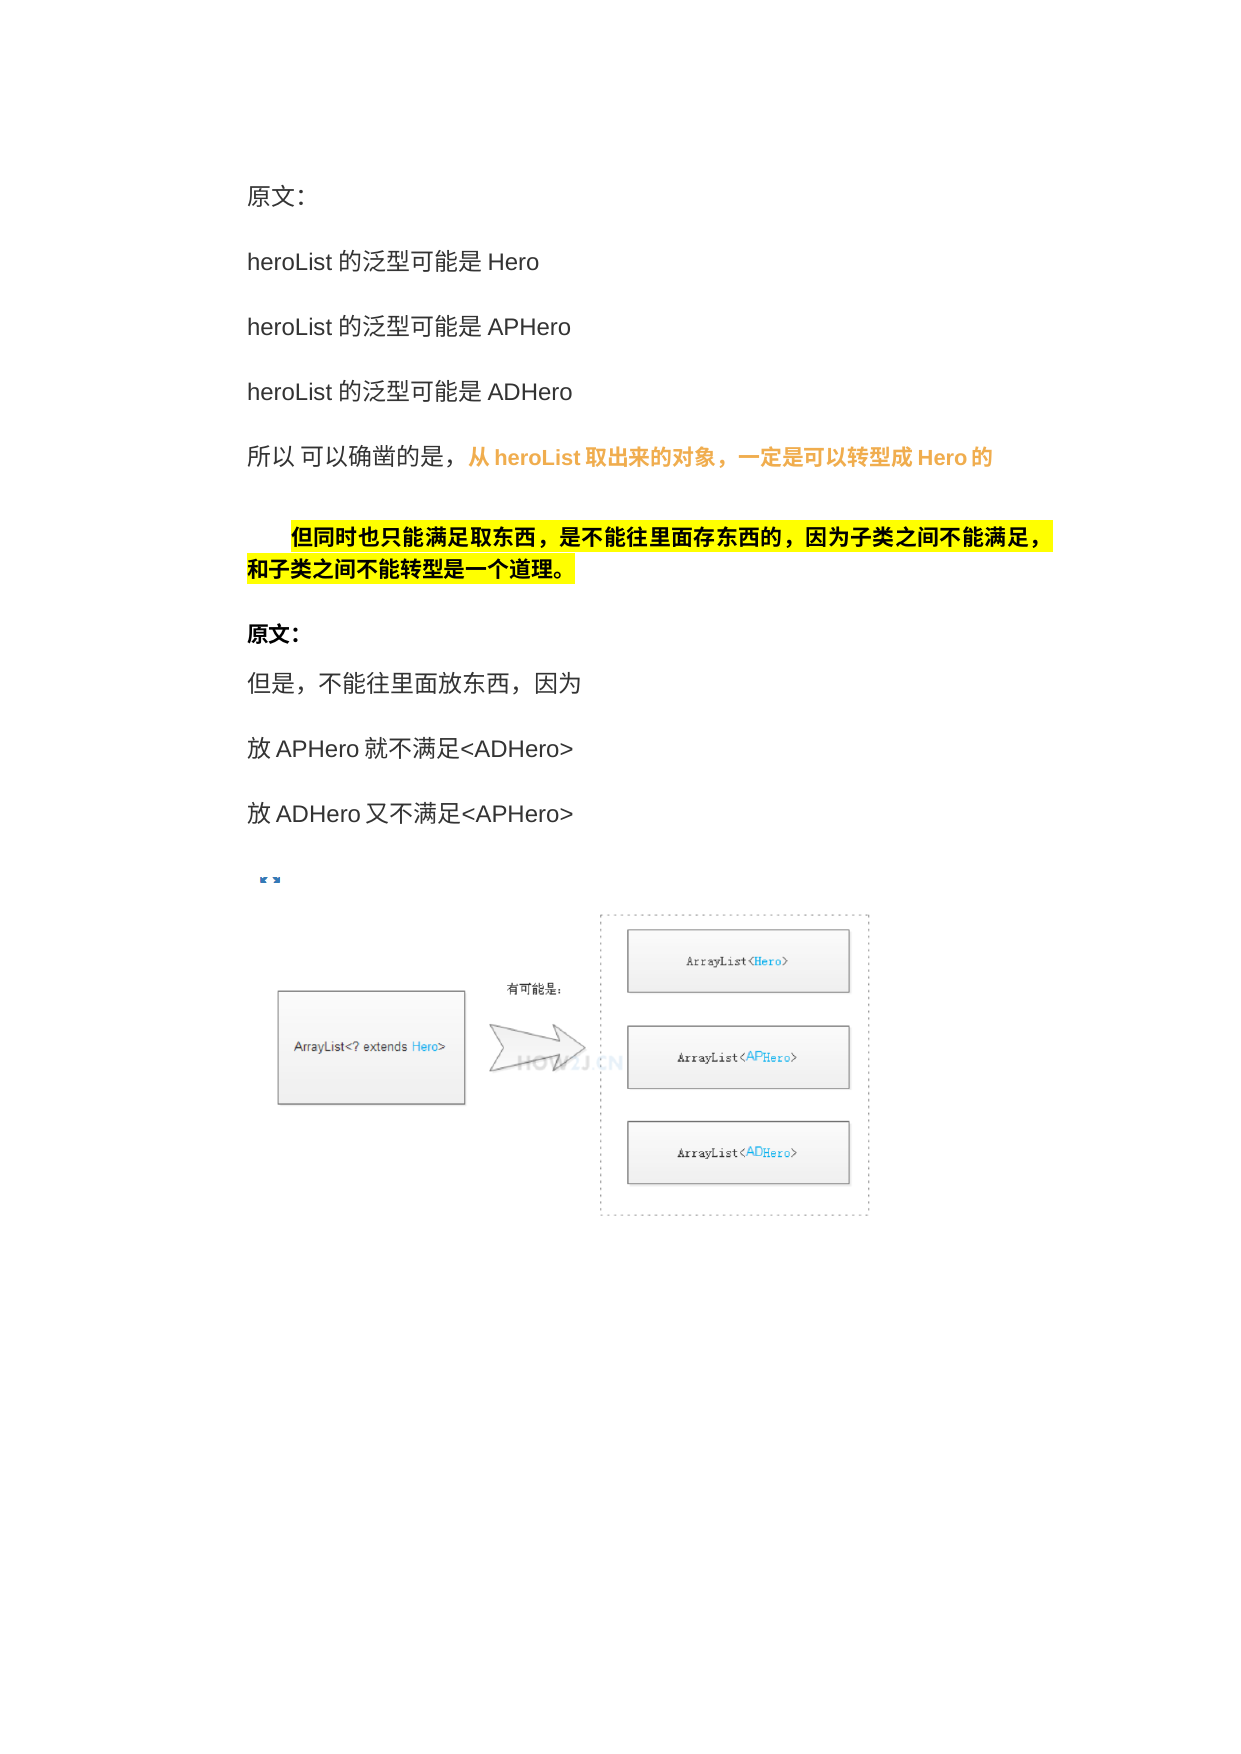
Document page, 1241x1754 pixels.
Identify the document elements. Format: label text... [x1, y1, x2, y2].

list 但是，不能往里面放东西，因为 放APHero就不满足<ADHero> 放ADHero又不满足<APHero> [247, 649, 1053, 844]
picture [246, 877, 967, 1233]
list 原文： [247, 617, 1053, 649]
list 但同时也只能满足取东西，是不能往里面存东西的，因为子类之间不能满足，和子类之间不能转型是一个道理。 [247, 519, 1053, 584]
list heroList 的泛型可能是Hero heroList 的泛型可能是APHero heroList 的泛型可能是ADHero 所以 可以确凿的是，从heroList取出来的对象，一定是可以转型成Hero的 [247, 227, 1053, 487]
list 原文： [247, 162, 1053, 227]
